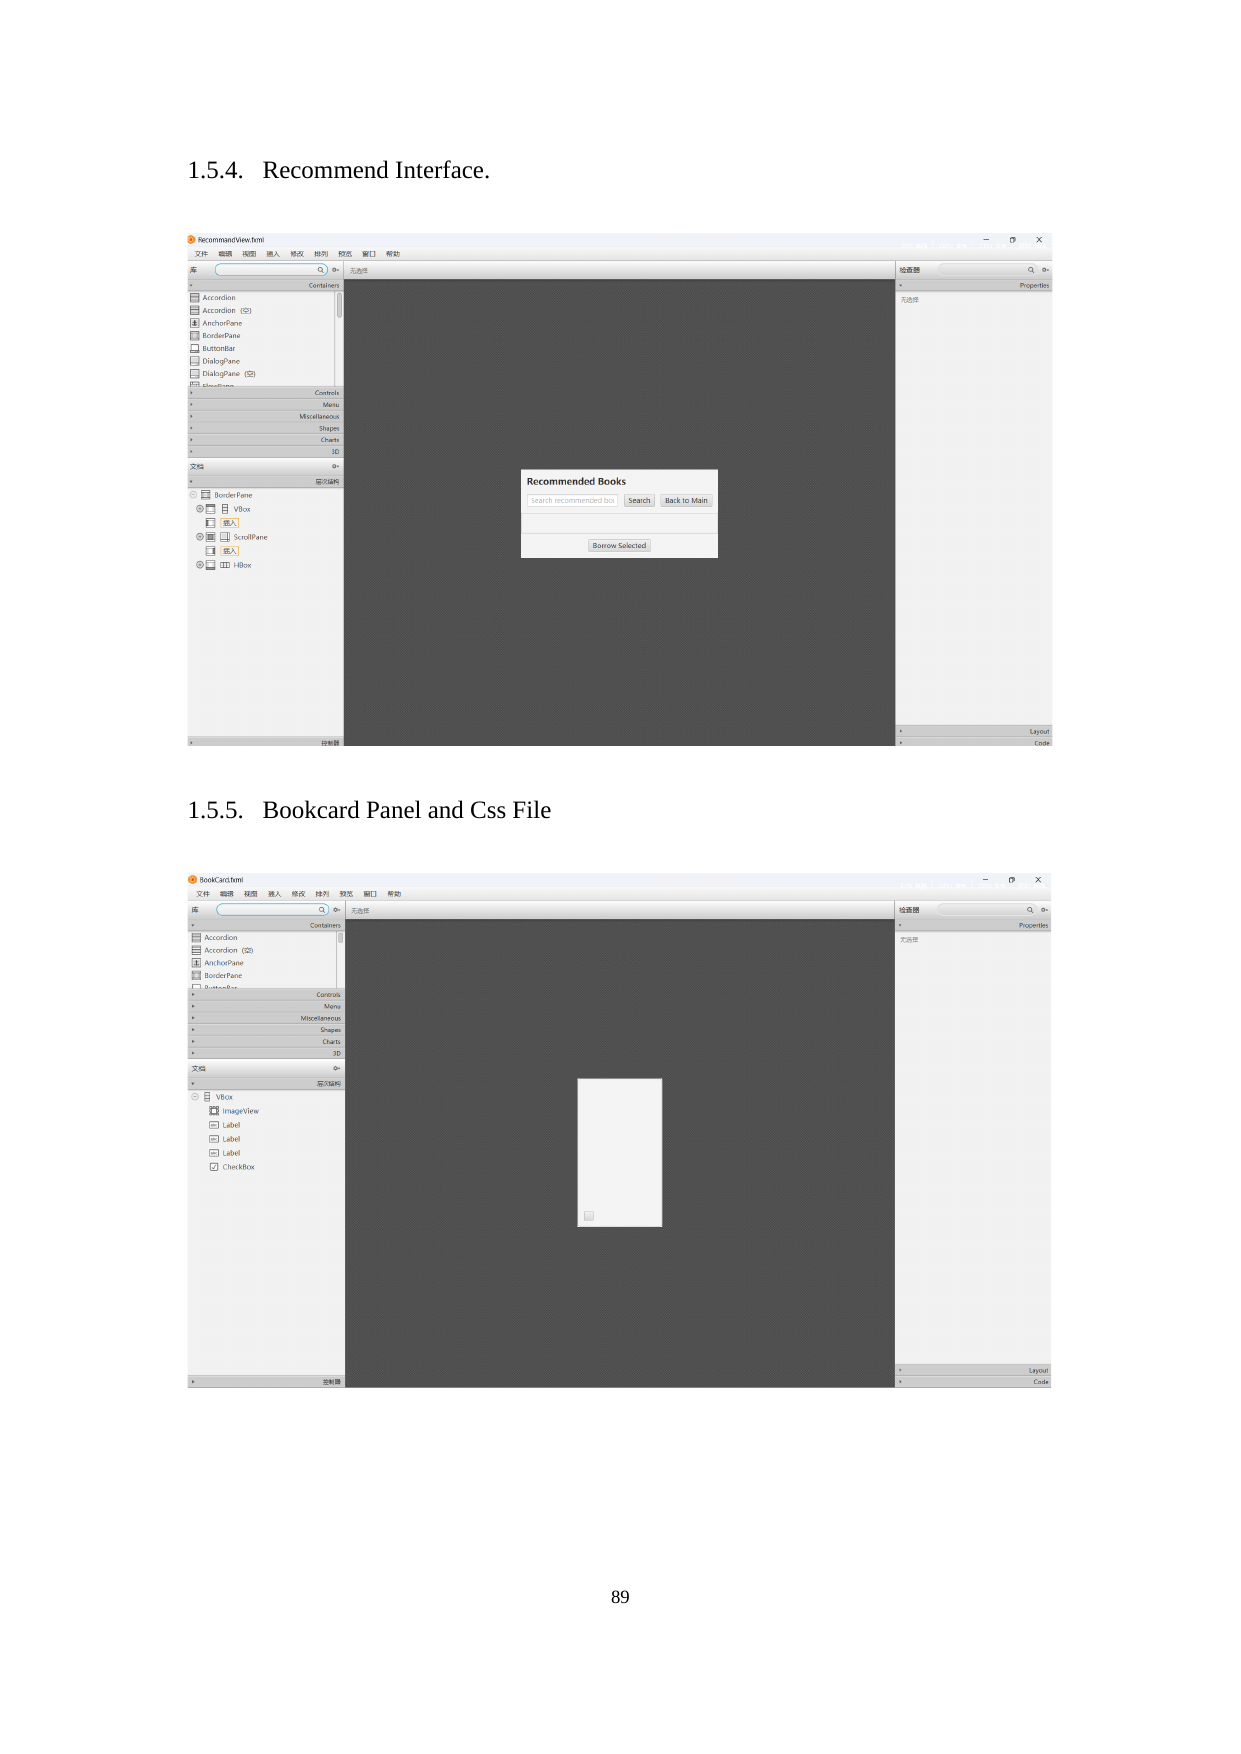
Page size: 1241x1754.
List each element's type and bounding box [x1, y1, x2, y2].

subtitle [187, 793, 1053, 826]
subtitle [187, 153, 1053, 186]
picture [187, 233, 1053, 746]
picture [187, 873, 1052, 1388]
